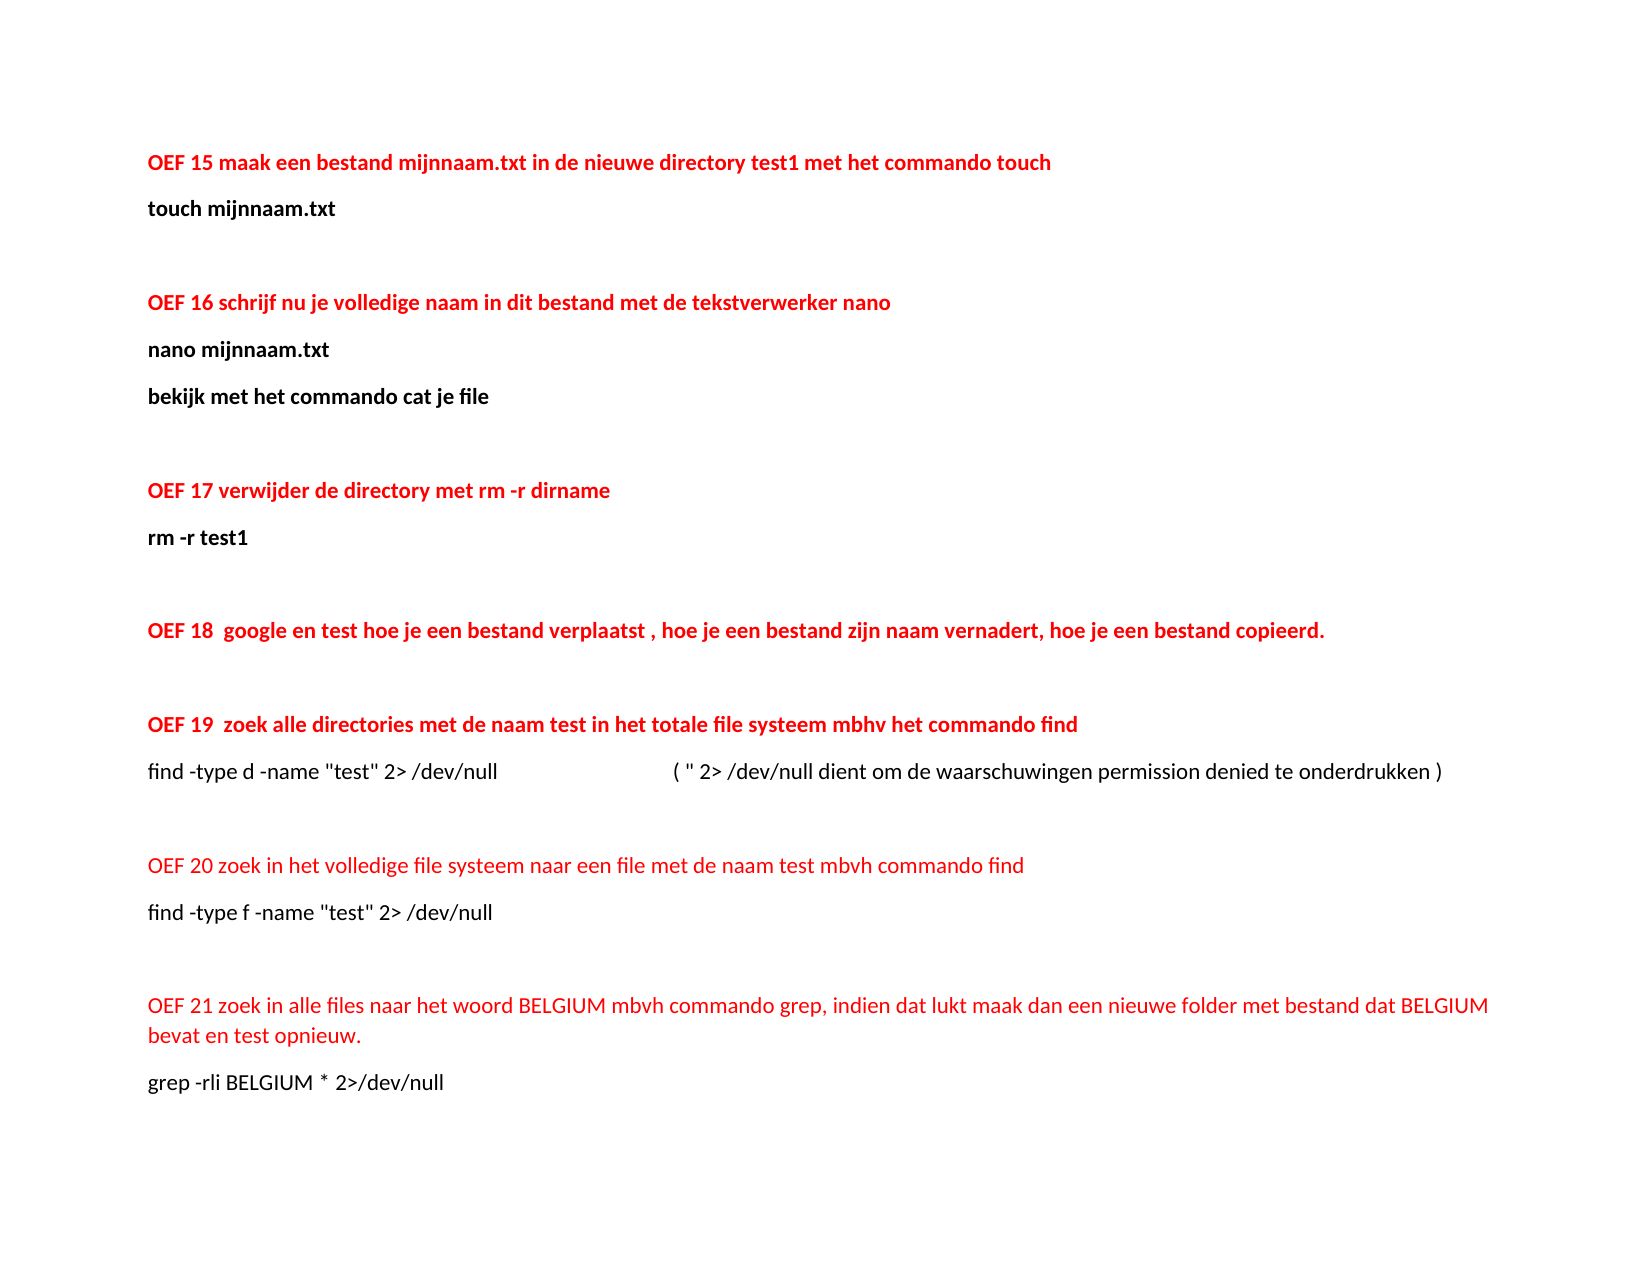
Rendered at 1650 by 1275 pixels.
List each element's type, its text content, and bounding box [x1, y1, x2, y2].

text OEF 18 google en test hoe je een bestand verplaatst , hoe je een bestand zijn naam vernadert, hoe je een bestand copieerd. [148, 616, 1502, 644]
text OEF 17 verwijder de directory met rm -r dirname [148, 476, 1502, 504]
text OEF 20 zoek in het volledige file systeem naar een file met de naam test mbvh commando find [148, 851, 1502, 879]
text bekijk met het commando cat je file [148, 382, 1502, 410]
text grep -rli BELGIUM * 2>/dev/null [148, 1068, 1502, 1096]
text OEF 21 zoek in alle files naar het woord BELGIUM mbvh commando grep, indien dat lukt maak dan een nieuwe folder met bestand dat BELGIUM bevat en test opnieuw. [148, 991, 1502, 1049]
text nano mijnnaam.txt [148, 335, 1502, 363]
text find -type d -name "test" 2> /dev/null ( " 2> /dev/null dient om de waarschuwingen permission denied te onderdrukken ) [148, 757, 1502, 785]
text OEF 19 zoek alle directories met de naam test in het totale file systeem mbhv het commando find [148, 710, 1502, 738]
text OEF 15 maak een bestand mijnnaam.txt in de nieuwe directory test1 met het commando touch [148, 148, 1502, 176]
text touch mijnnaam.txt [148, 194, 1502, 222]
text find -type f -name "test" 2> /dev/null [148, 898, 1502, 926]
text OEF 16 schrijf nu je volledige naam in dit bestand met de tekstverwerker nano [148, 288, 1502, 316]
text rm -r test1 [148, 523, 1502, 551]
